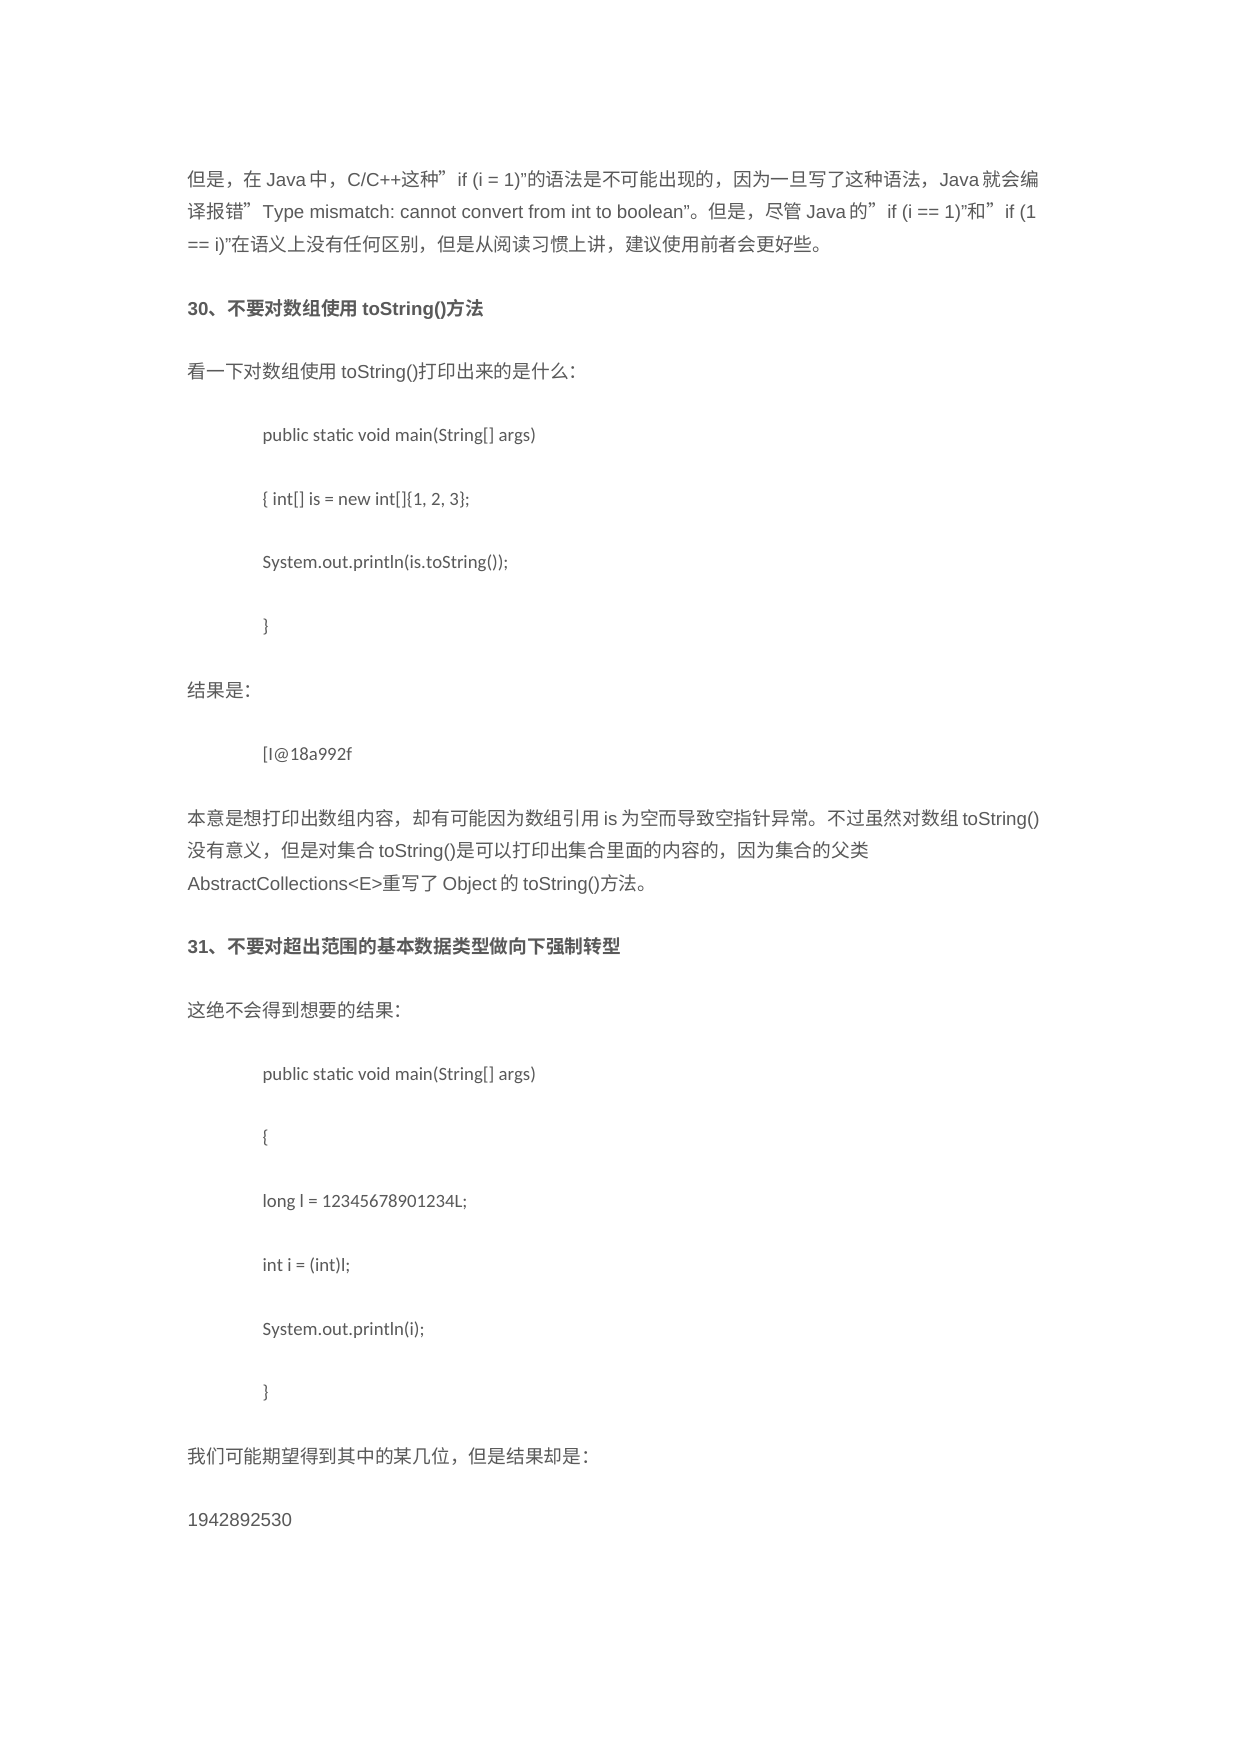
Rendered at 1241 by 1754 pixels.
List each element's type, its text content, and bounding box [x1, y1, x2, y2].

text 这绝不会得到想要的结果： [187, 993, 1053, 1026]
text System.out.println(i); [262, 1312, 978, 1344]
text [I@18a992f [262, 737, 978, 769]
text public static void main(String[] args) [262, 418, 978, 451]
text int i = (int)l; [262, 1248, 978, 1281]
text 看一下对数组使用toString()打印出来的是什么： [187, 354, 1053, 387]
text 30、不要对数组使用toString()方法 [187, 291, 1053, 323]
text { int[] is = new int[]{1, 2, 3}; [262, 482, 978, 514]
text { [262, 1121, 978, 1153]
text public static void main(String[] args) [262, 1057, 978, 1089]
text } [262, 609, 978, 642]
text 本意是想打印出数组内容，却有可能因为数组引用is为空而导致空指针异常。不过虽然对数组toString()没有意义，但是对集合toString()是可以打印出集合里面的内容的，因为集合的父类AbstractCollections<E>重写了Object的toString()方法。 [187, 801, 1053, 898]
text 但是，在Java中，C/C++这种”if (i = 1)”的语法是不可能出现的，因为一旦写了这种语法，Java就会编译报错”Type mismatch: cannot convert from int to boolean”。但是，尽管Java的”if (i == 1)”和”if (1 == i)”在语义上没有任何区别，但是从阅读习惯上讲，建议使用前者会更好些。 [187, 162, 1053, 259]
text 我们可能期望得到其中的某几位，但是结果却是： [187, 1439, 1053, 1472]
text 结果是： [187, 673, 1053, 706]
text System.out.println(is.toString()); [262, 546, 978, 578]
text long l = 12345678901234L; [262, 1184, 978, 1217]
text 31、不要对超出范围的基本数据类型做向下强制转型 [187, 929, 1053, 962]
text } [262, 1376, 978, 1408]
text 1942892530 [187, 1503, 1053, 1536]
